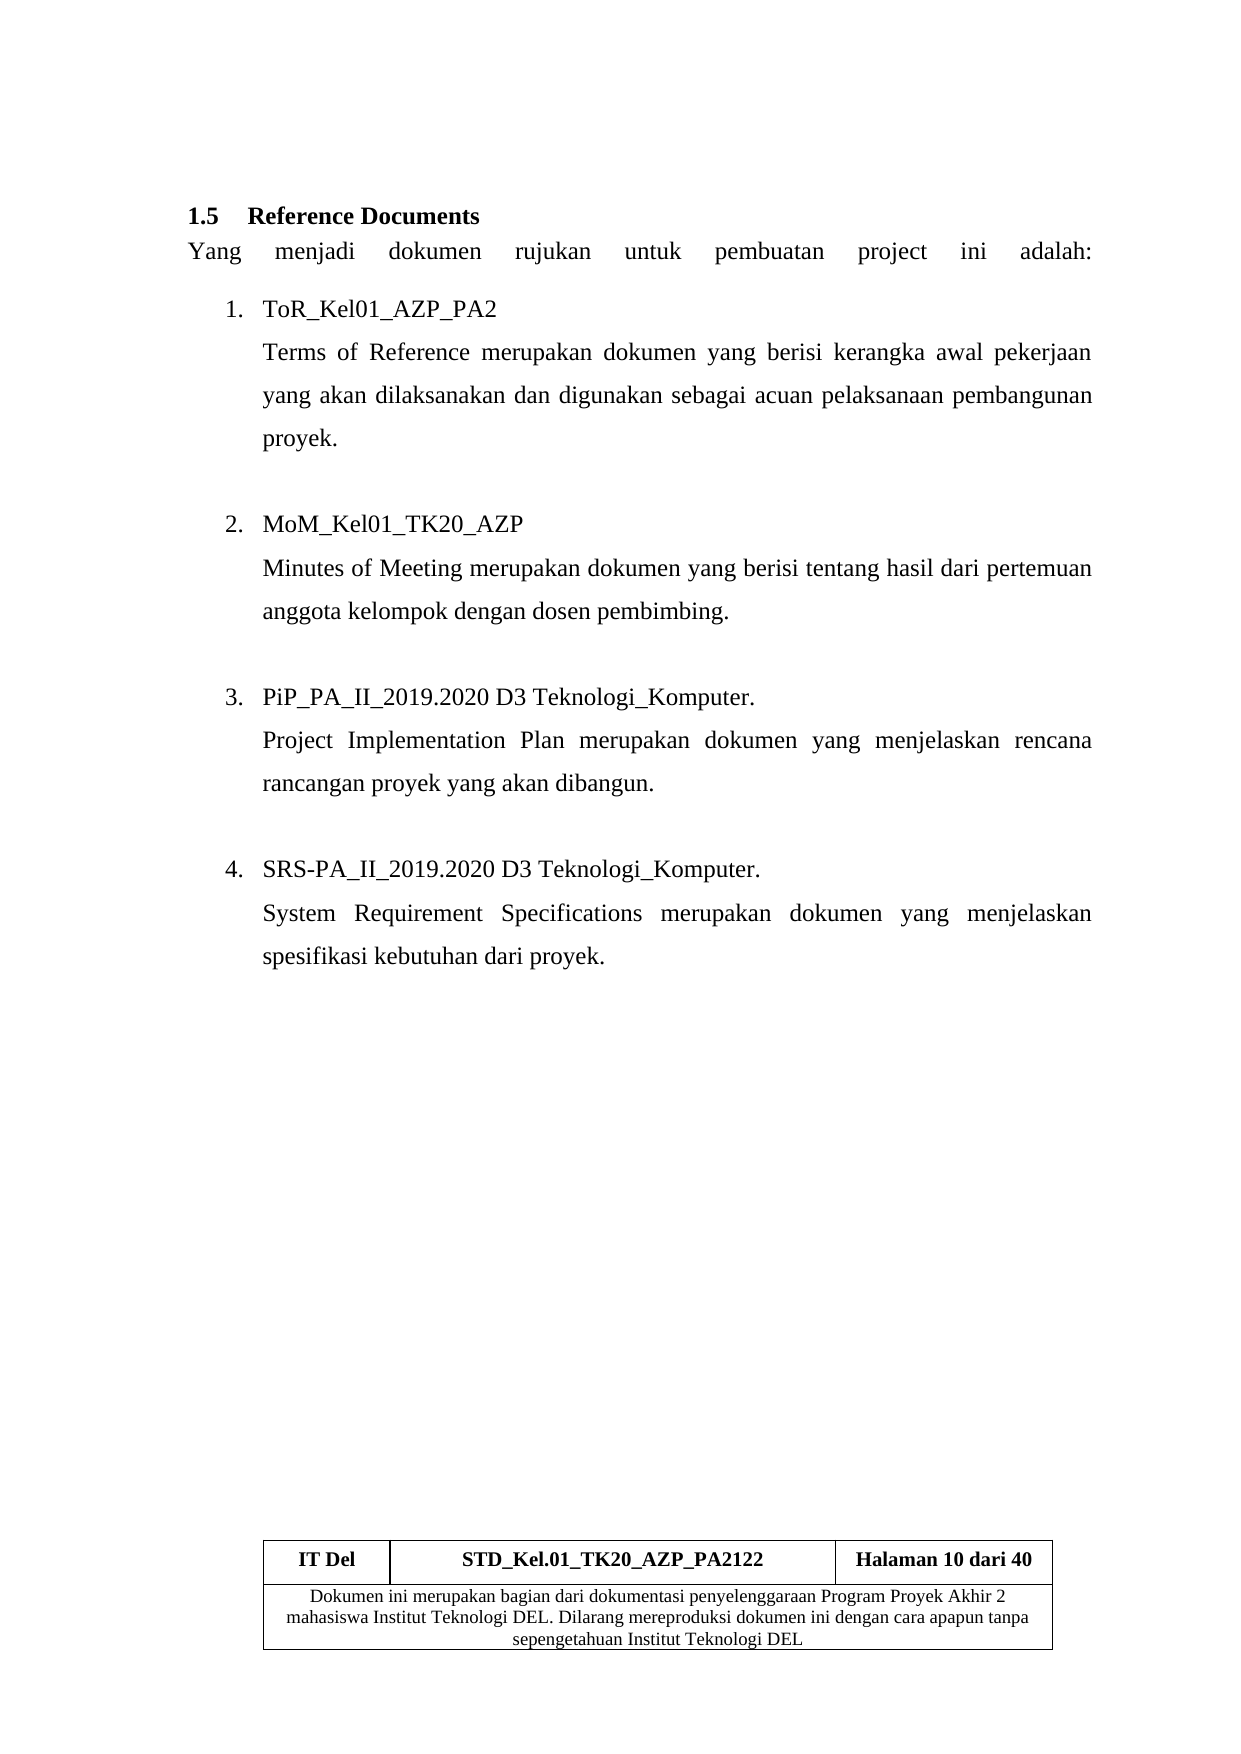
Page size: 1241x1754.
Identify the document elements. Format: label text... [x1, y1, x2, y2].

list ToR_Kel01_AZP_PA2 [225, 294, 1092, 323]
text Project Implementation Plan merupakan dokumen yang menjelaskan rencana rancangan proyek yang akan dibangun. [262, 725, 1092, 797]
text Minutes of Meeting merupakan dokumen yang berisi tentang hasil dari pertemuan anggota kelompok dengan dosen pembimbing. [262, 553, 1092, 624]
list PiP_PA_II_2019.2020 D3 Teknologi_Komputer. [225, 682, 1092, 711]
list MoM_Kel01_TK20_AZP [225, 509, 1092, 538]
text System Requirement Specifications merupakan dokumen yang menjelaskan spesifikasi kebutuhan dari proyek. [262, 898, 1092, 969]
text Terms of Reference merupakan dokumen yang berisi kerangka awal pekerjaan yang akan dilaksanakan dan digunakan sebagai acuan pelaksanaan pembangunan proyek. [262, 337, 1092, 452]
list SRS-PA_II_2019.2020 D3 Teknologi_Komputer. [225, 854, 1092, 883]
text Yang menjadi dokumen rujukan untuk pembuatan project ini adalah: [187, 236, 1092, 294]
subtitle Reference Documents [187, 201, 1092, 230]
